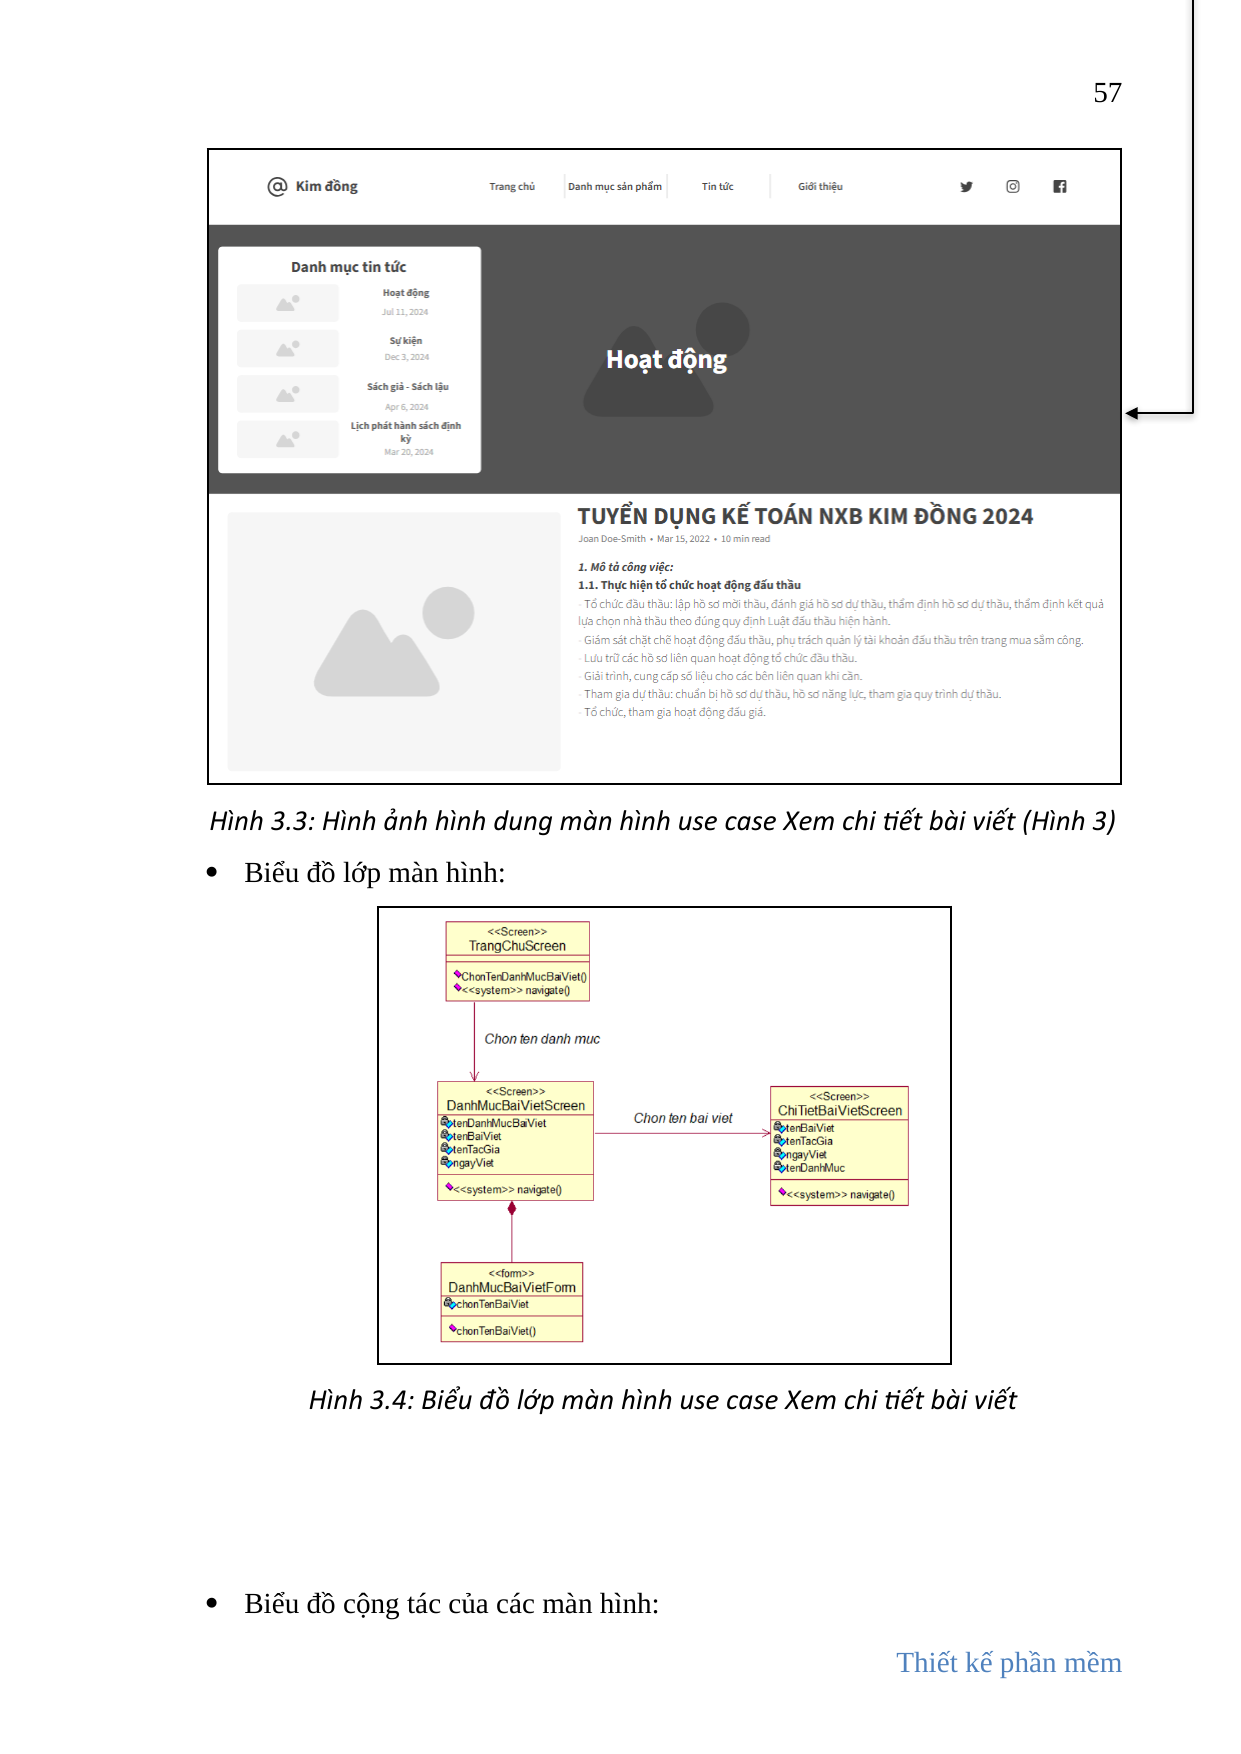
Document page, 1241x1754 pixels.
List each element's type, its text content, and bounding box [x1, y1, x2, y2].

list Biểu đồ lớp màn hình: [207, 855, 1122, 889]
picture [209, 150, 1120, 783]
picture [379, 908, 950, 1363]
subtitle Hình 3.4: Biểu đồ lớp màn hình use case Xem chi tiết bài viết [207, 1381, 1122, 1417]
list Biểu đồ cộng tác của các màn hình: [207, 1586, 1122, 1619]
subtitle Hình 3.3: Hình ảnh hình dung màn hình use case Xem chi tiết bài viết (Hình 3) [207, 802, 1122, 837]
